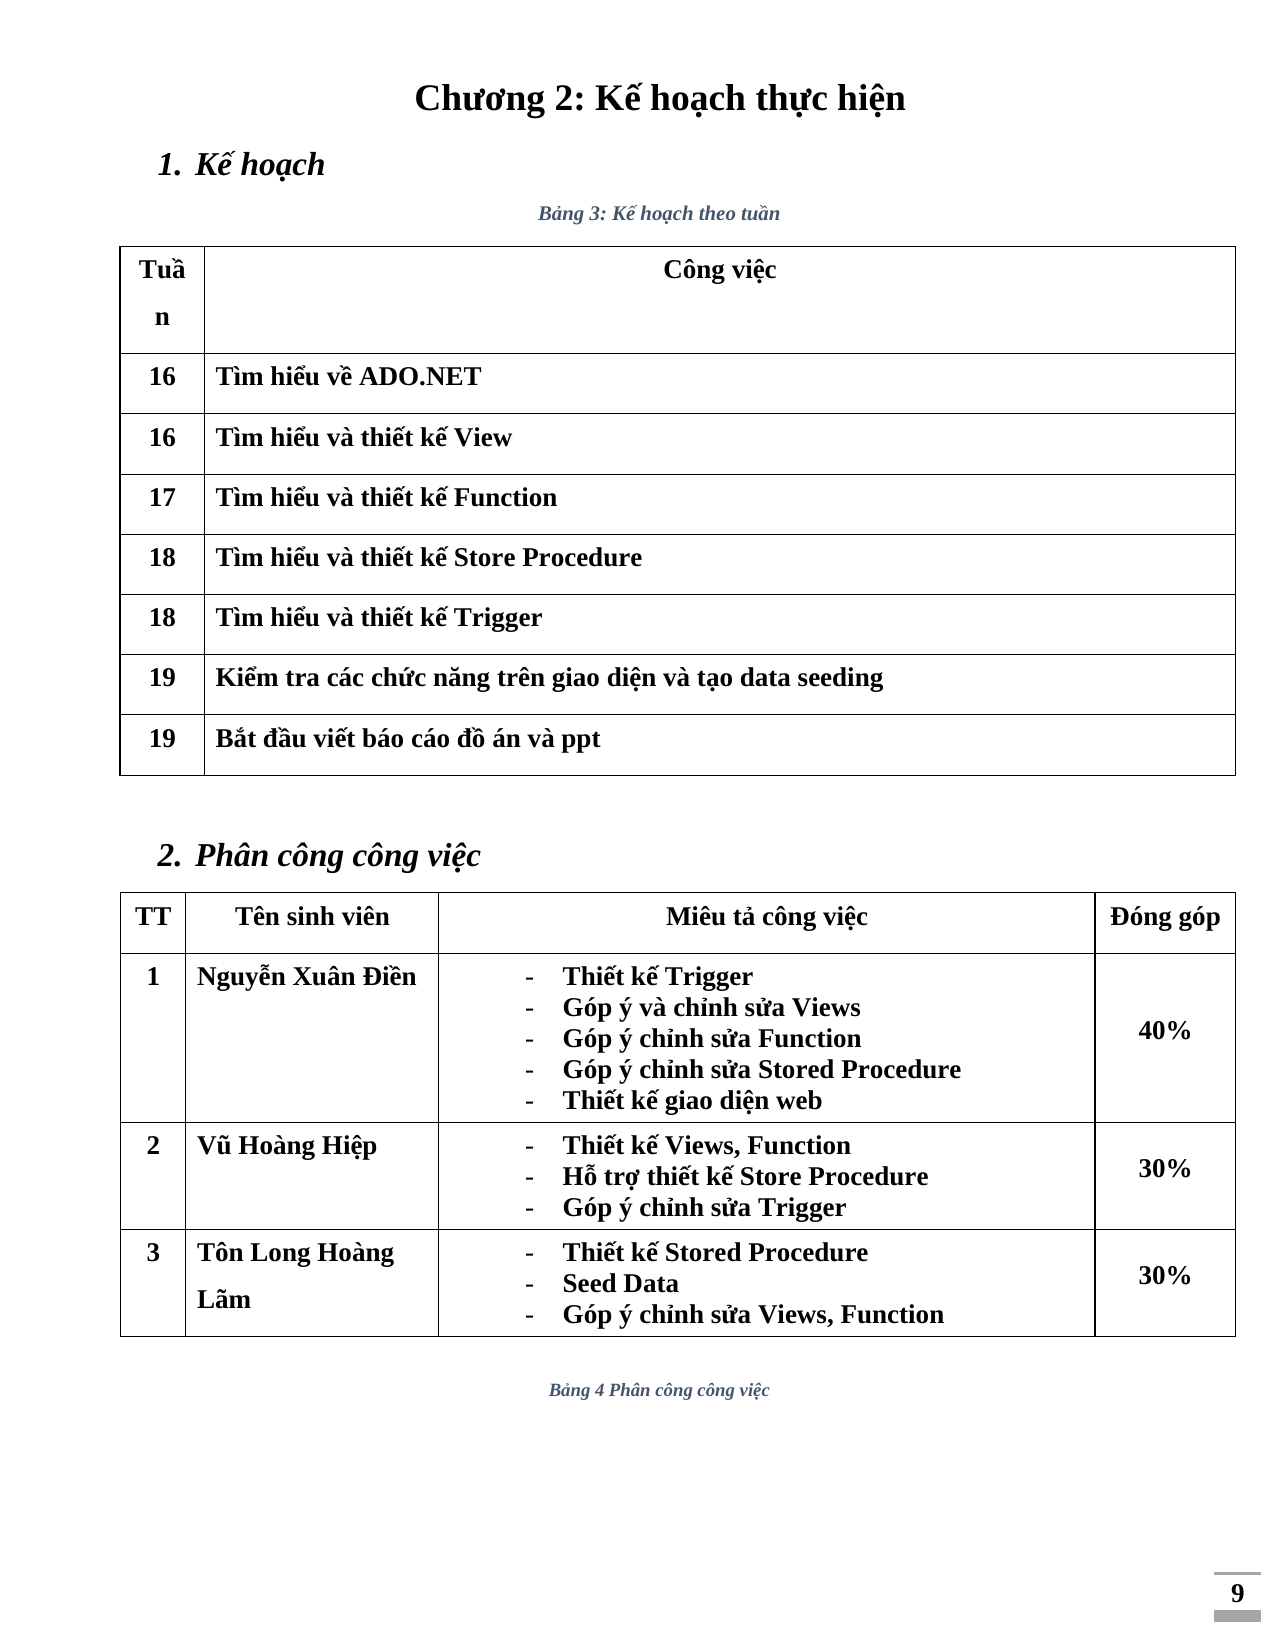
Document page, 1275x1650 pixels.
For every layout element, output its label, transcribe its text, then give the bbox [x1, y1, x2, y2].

table_header Tuần [121, 247, 204, 353]
table_cell Kiểm tra các chức năng trên giao diện và tạo data seeding [205, 655, 1235, 714]
table_cell 17 [121, 475, 204, 534]
table_cell 16 [121, 414, 204, 473]
table_cell Tìm hiểu và thiết kế View [205, 414, 1235, 473]
table_cell Thiết kế Views, Function Hỗ trợ thiết kế Store Procedure Góp ý chỉnh sửa Trigger [439, 1123, 1094, 1229]
table_cell 2 [121, 1123, 185, 1229]
table_cell 19 [121, 655, 204, 714]
table_cell 1 [121, 954, 185, 1122]
table_header Công việc [205, 247, 1235, 353]
table_cell 18 [121, 535, 204, 594]
table_header TT [121, 893, 185, 952]
subtitle Phân công công việc [157, 835, 1200, 873]
table_cell Tìm hiểu và thiết kế Function [205, 475, 1235, 534]
table_cell Tìm hiểu về ADO.NET [205, 354, 1235, 413]
table_header Miêu tả công việc [439, 893, 1094, 952]
table_cell 40% [1096, 954, 1235, 1122]
table_cell Tôn Long Hoàng Lãm [186, 1230, 438, 1336]
table_cell Tìm hiểu và thiết kế Store Procedure [205, 535, 1235, 594]
text Bảng 4 Phân công công việc [120, 1379, 1200, 1401]
table_cell 19 [121, 715, 204, 774]
table_cell 3 [121, 1230, 185, 1336]
table_cell Bắt đầu viết báo cáo đồ án và ppt [205, 715, 1235, 774]
subtitle Chương 2: Kế hoạch thực hiện [120, 75, 1200, 118]
table_cell Vũ Hoàng Hiệp [186, 1123, 438, 1229]
table_cell Tìm hiểu và thiết kế Trigger [205, 595, 1235, 654]
subtitle Kế hoạch [157, 144, 1200, 182]
table_cell Thiết kế Stored Procedure Seed Data Góp ý chỉnh sửa Views, Function [439, 1230, 1094, 1336]
table_cell 30% [1096, 1123, 1235, 1229]
table_cell 16 [121, 354, 204, 413]
table_cell 18 [121, 595, 204, 654]
table_header Đóng góp [1096, 893, 1235, 952]
table_cell Thiết kế Trigger Góp ý và chỉnh sửa Views Góp ý chỉnh sửa Function Góp ý chỉnh sửa Stored Procedure Thiết kế giao diện web [439, 954, 1094, 1122]
table_cell Nguyễn Xuân Điền [186, 954, 438, 1122]
table_cell 30% [1096, 1230, 1235, 1336]
table_header Tên sinh viên [186, 893, 438, 952]
text Bảng 3: Kế hoạch theo tuần [120, 201, 1200, 225]
